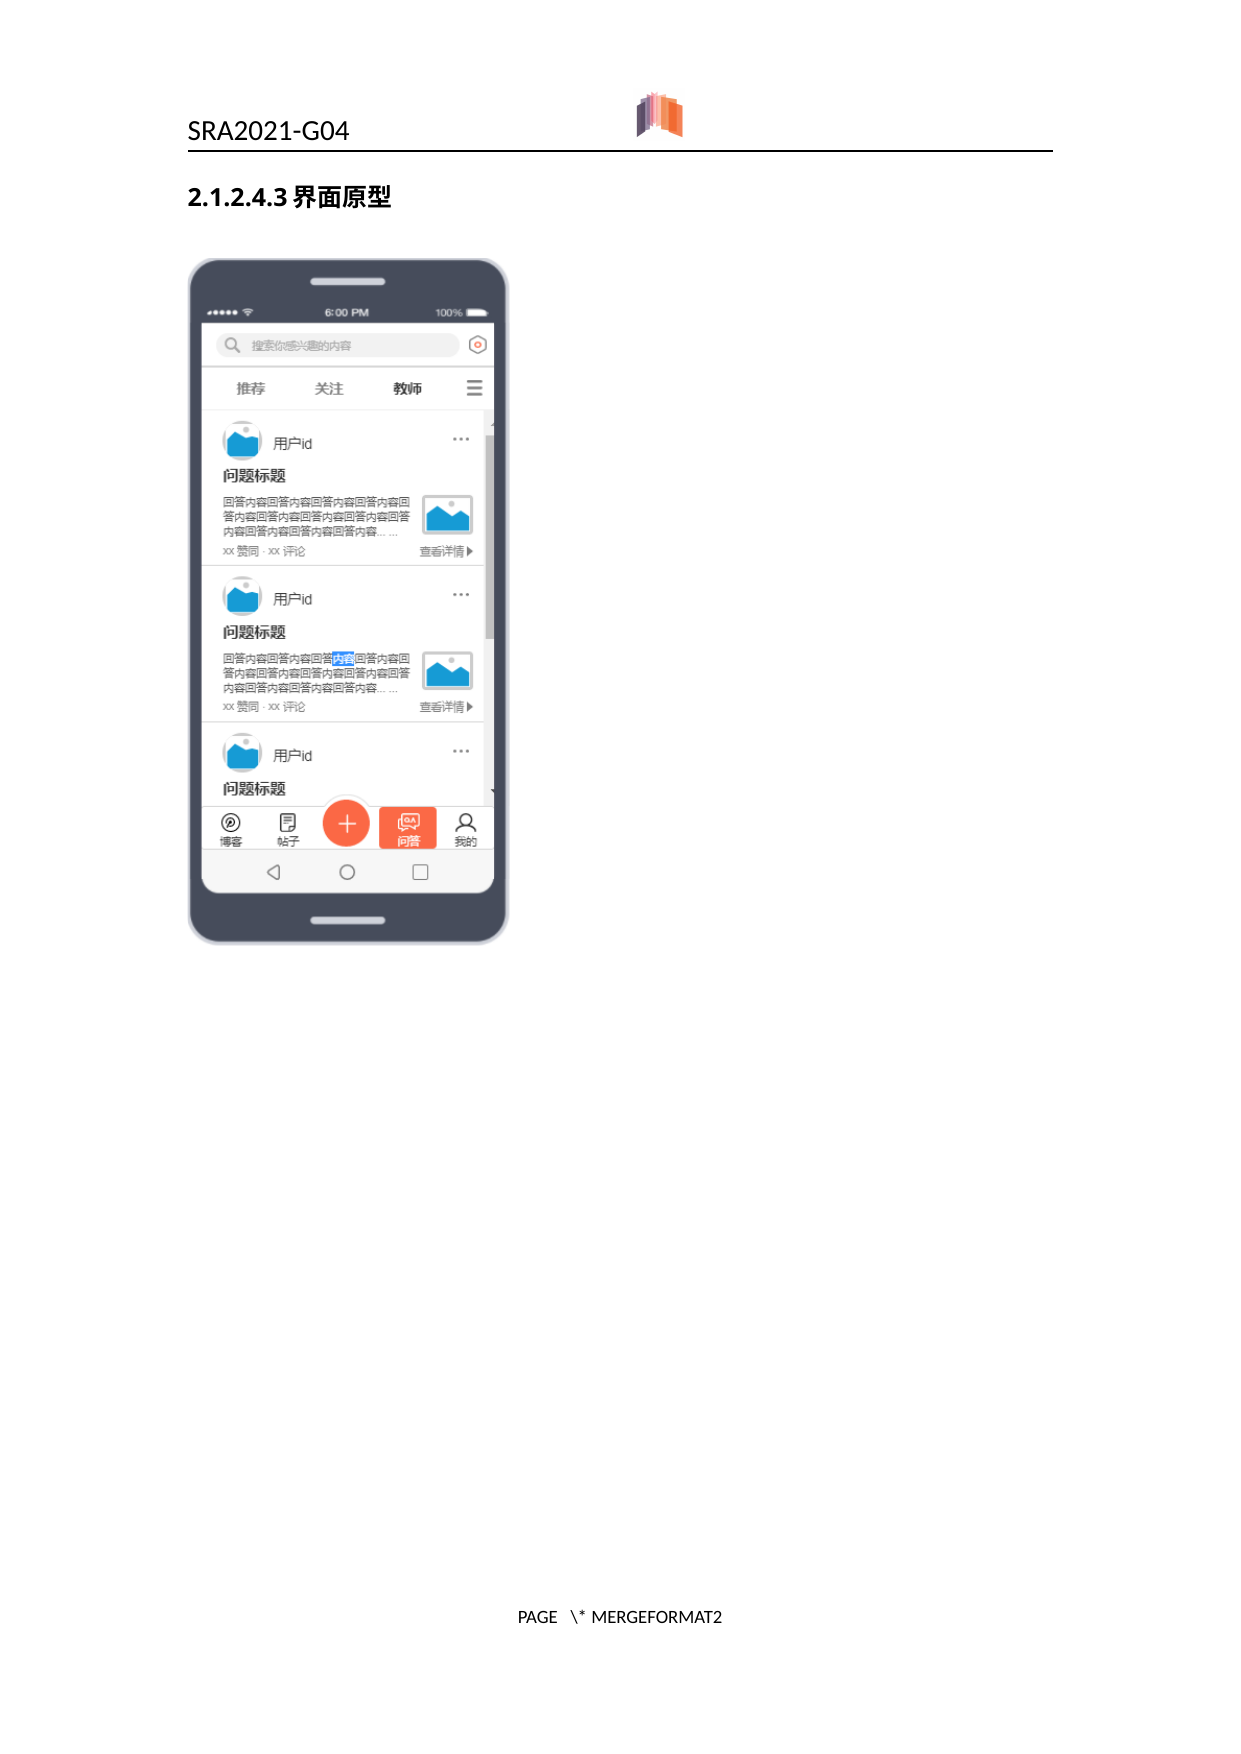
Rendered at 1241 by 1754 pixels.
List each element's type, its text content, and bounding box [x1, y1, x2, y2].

subtitle 界面原型 [187, 163, 1053, 228]
picture [187, 258, 516, 951]
picture [633, 88, 686, 141]
